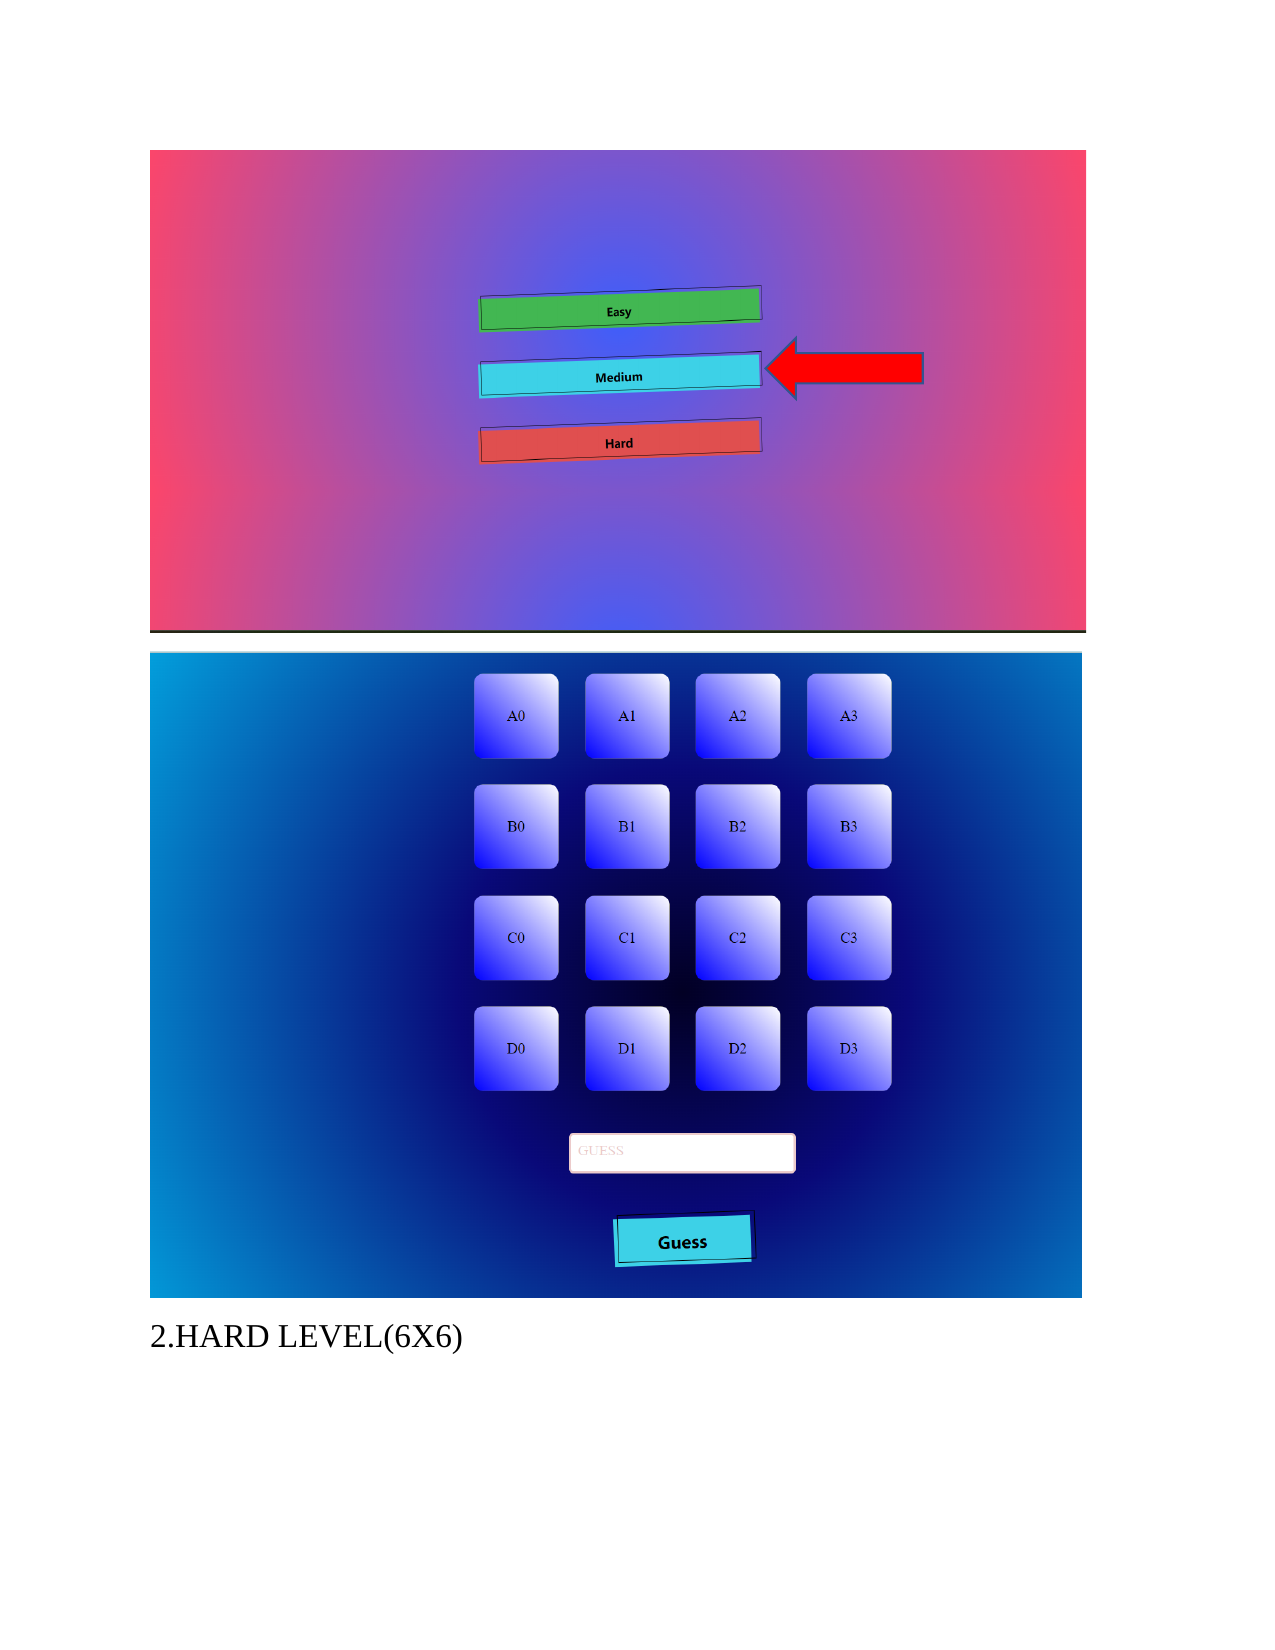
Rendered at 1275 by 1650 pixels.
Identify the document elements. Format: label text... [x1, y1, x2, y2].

picture [150, 150, 1087, 633]
text 2.HARD LEVEL(6X6) [150, 1316, 1125, 1354]
picture [150, 651, 1082, 1298]
